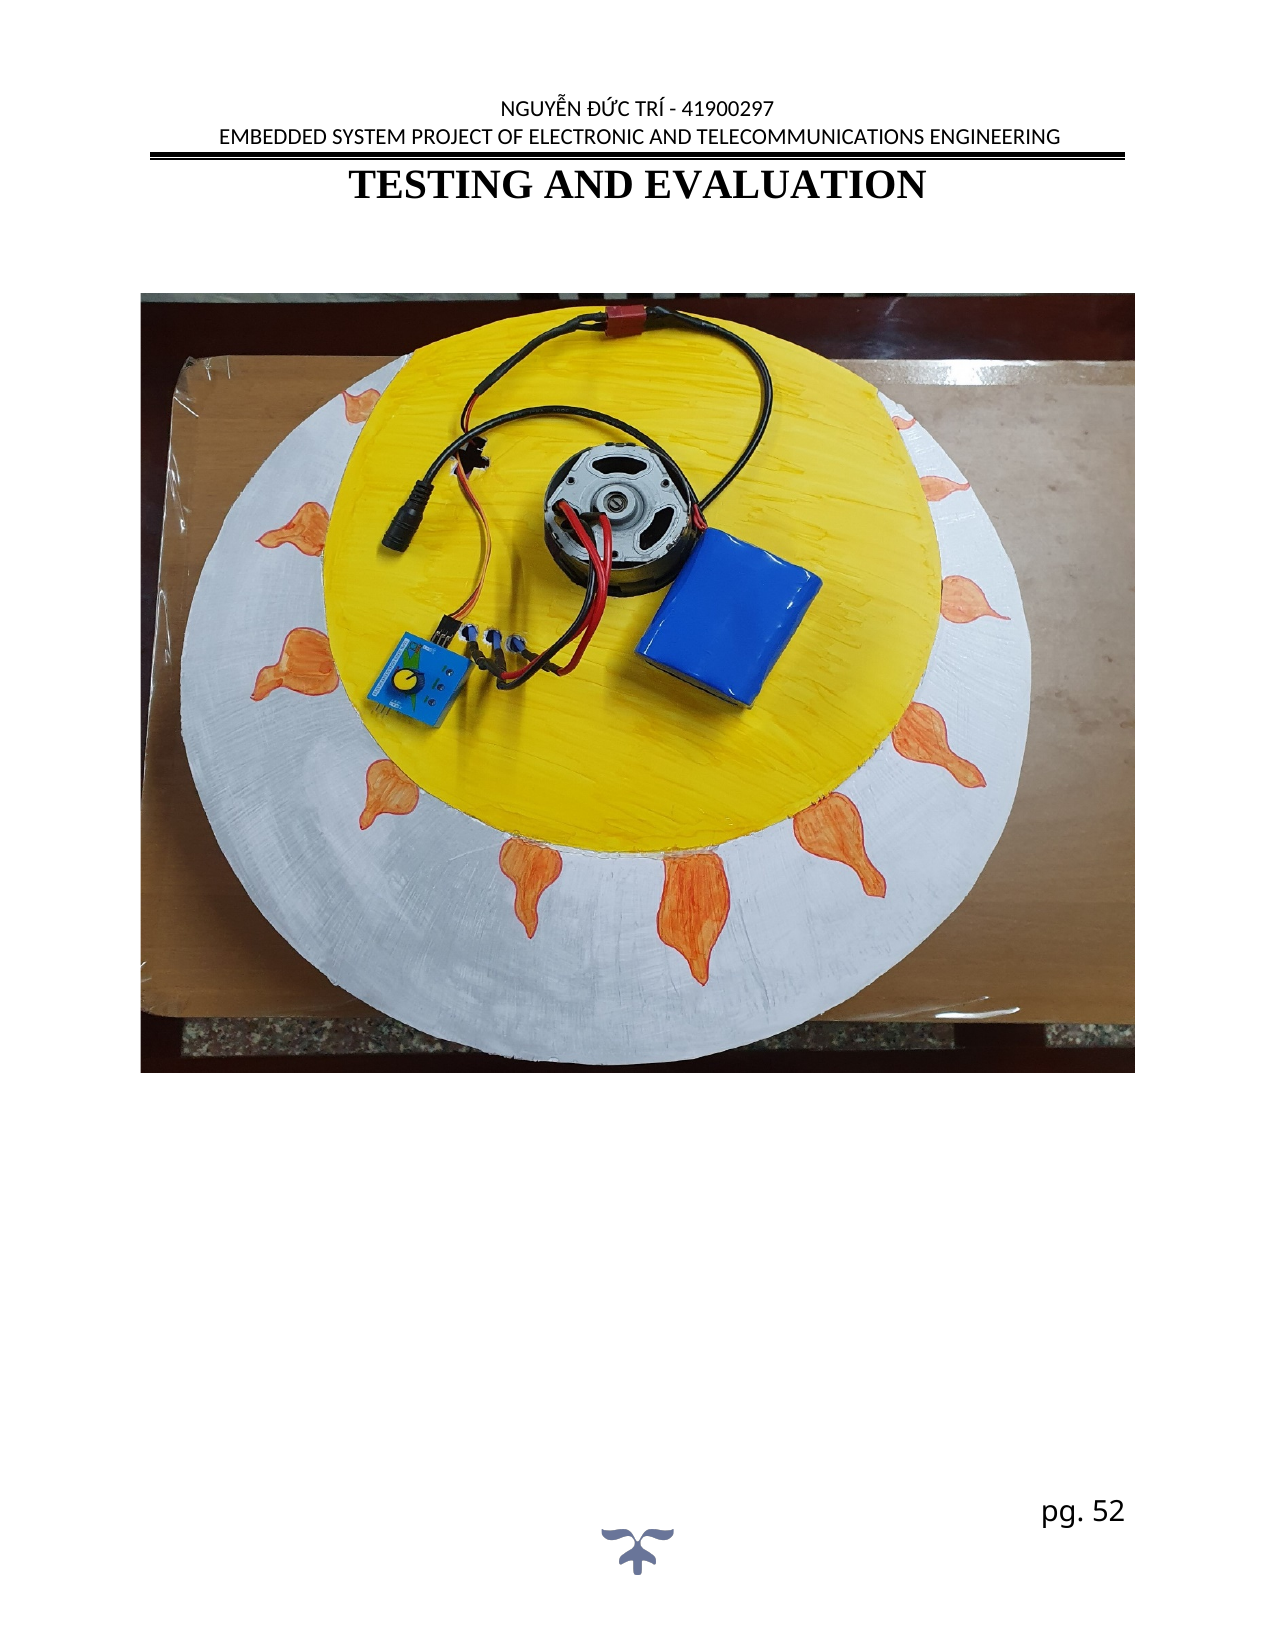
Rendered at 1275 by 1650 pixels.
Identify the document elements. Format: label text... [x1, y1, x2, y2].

picture [140, 293, 1135, 1073]
text TESTING AND EVALUATION [150, 160, 1125, 208]
